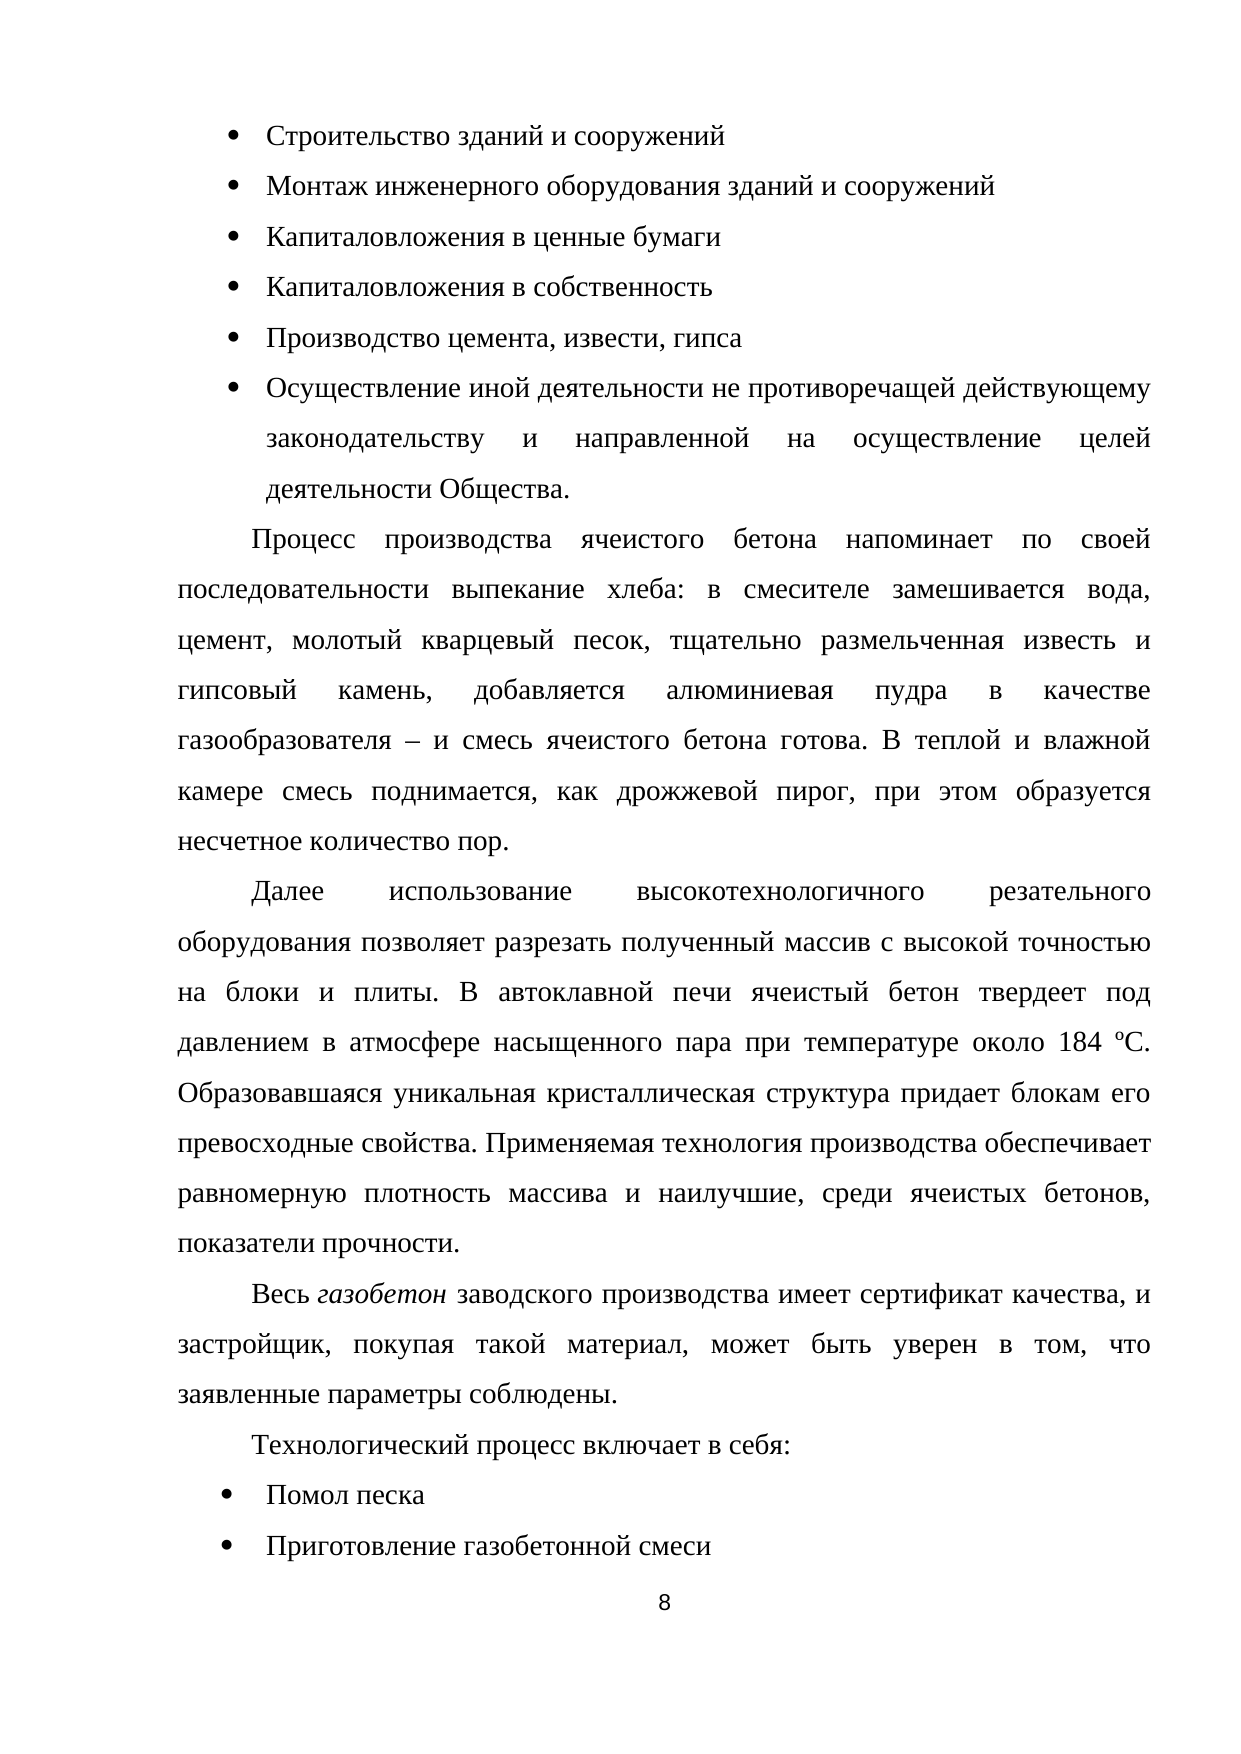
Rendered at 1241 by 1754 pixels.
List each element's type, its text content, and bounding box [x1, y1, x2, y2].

list Монтаж инженерного оборудования зданий и сооружений [228, 168, 1152, 202]
list Капиталовложения в ценные бумаги [228, 219, 1152, 253]
list Осуществление иной деятельности не противоречащей действующему законодательству и направленной на осуществление целей деятельности Общества. [228, 370, 1152, 504]
list Капиталовложения в собственность [228, 269, 1152, 303]
list Приготовление газобетонной смеси [222, 1528, 1152, 1561]
text Весь газобетон заводского производства имеет сертификат качества, и застройщик, покупая такой материал, может быть уверен в том, что заявленные параметры соблюдены. [177, 1276, 1152, 1410]
text Процесс производства ячеистого бетона напоминает по своей последовательности выпекание хлеба: в смесителе замешивается вода, цемент, молотый кварцевый песок, тщательно размельченная известь и гипсовый камень, добавляется алюминиевая пудра в качестве газообразователя – и смесь ячеистого бетона готова. В теплой и влажной камере смесь поднимается, как дрожжевой пирог, при этом образуется несчетное количество пор. [177, 521, 1152, 857]
list Строительство зданий и сооружений [228, 118, 1152, 152]
text Далее использование высокотехнологичного резательного оборудования позволяет разрезать полученный массив с высокой точностью на блоки и плиты. В автоклавной печи ячеистый бетон твердеет под давлением в атмосфере насыщенного пара при температуре около 184 ºС. Образовавшаяся уникальная кристаллическая структура придает блокам его превосходные свойства. Применяемая технология производства обеспечивает равномерную плотность массива и наилучшие, среди ячеистых бетонов, показатели прочности. [177, 873, 1152, 1259]
list Помол песка [222, 1477, 1152, 1511]
list Производство цемента, извести, гипса [228, 320, 1152, 353]
text Технологический процесс включает в себя: [177, 1427, 1152, 1460]
